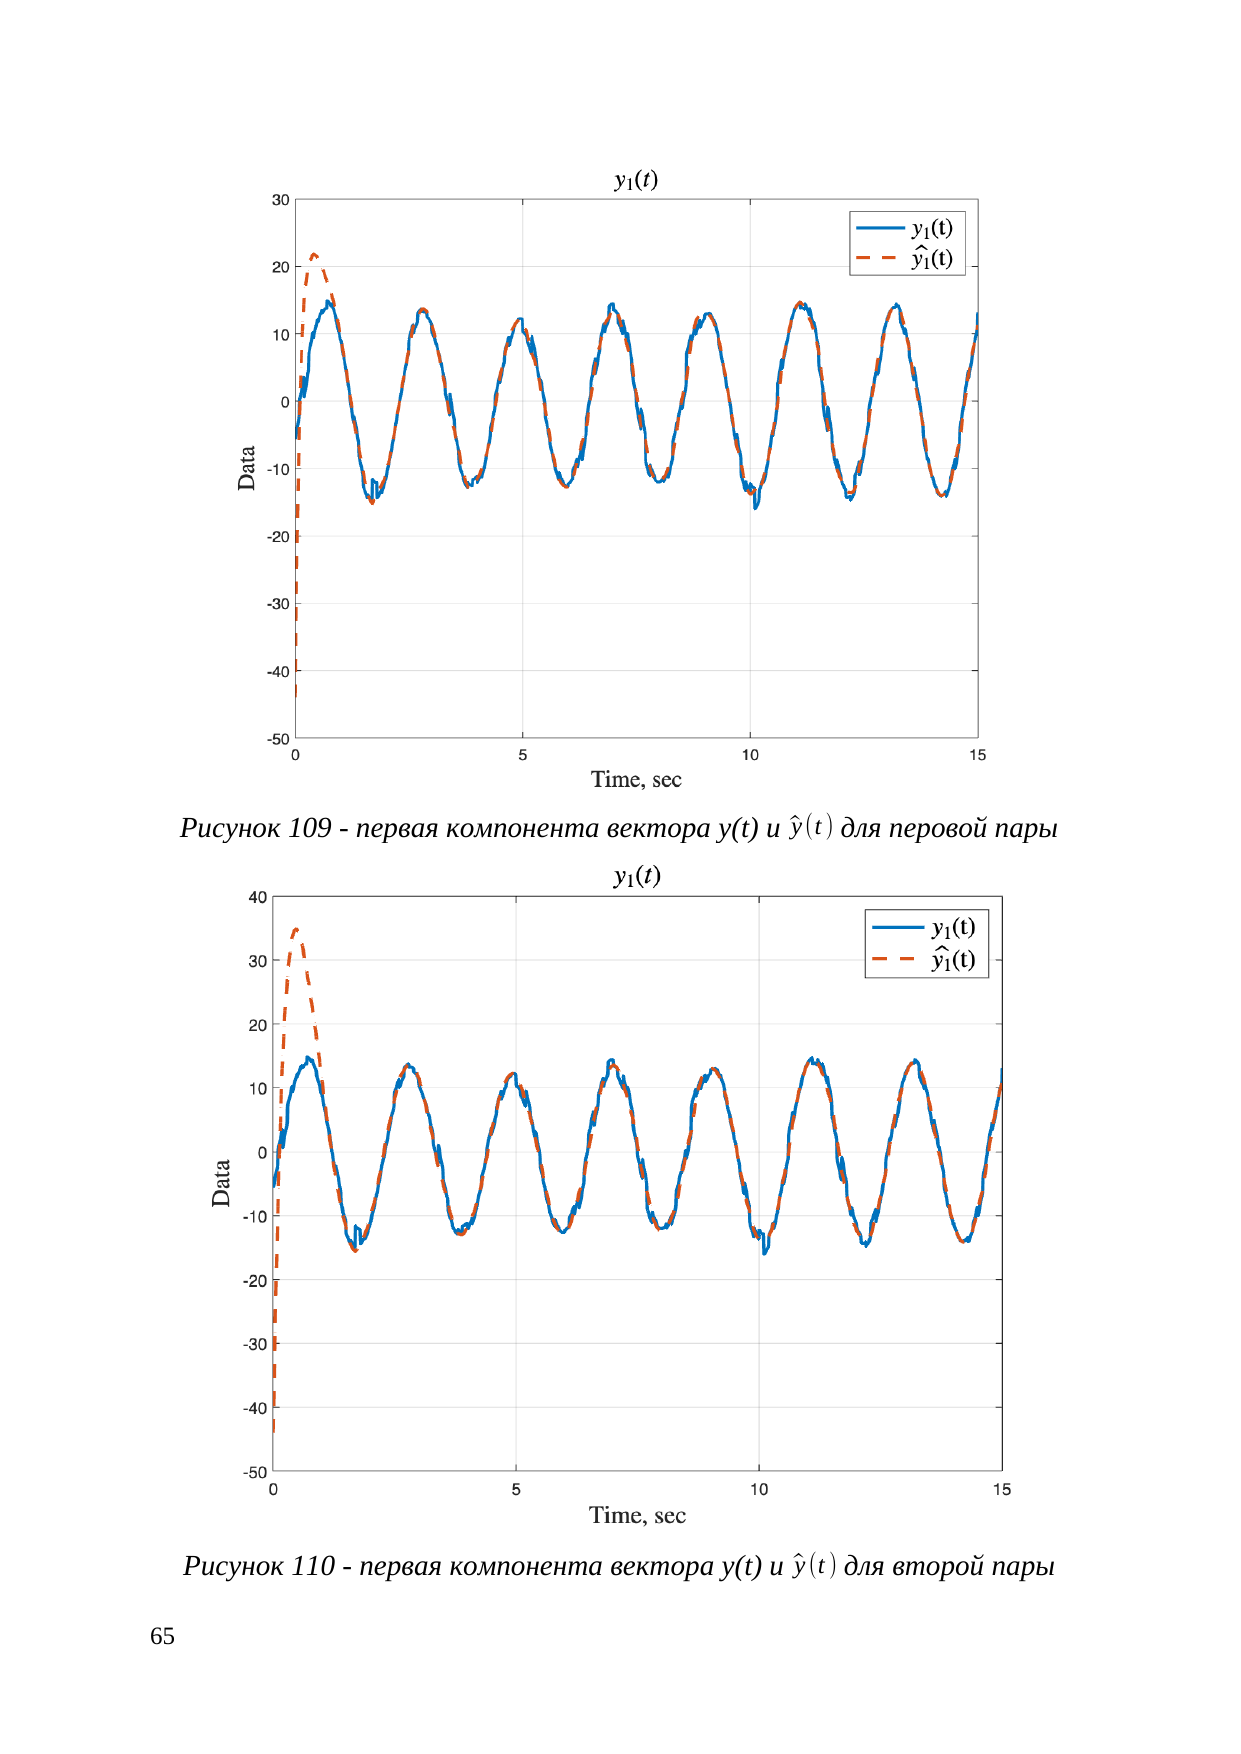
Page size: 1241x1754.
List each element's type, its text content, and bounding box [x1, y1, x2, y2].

picture [180, 150, 1061, 810]
text Рисунок 109 - первая компонента вектора y(t) и для перовой пары [150, 810, 1090, 843]
text Рисунок 110 - первая компонента вектора y(t) и для второй пары [150, 1548, 1090, 1581]
picture [150, 843, 1091, 1548]
